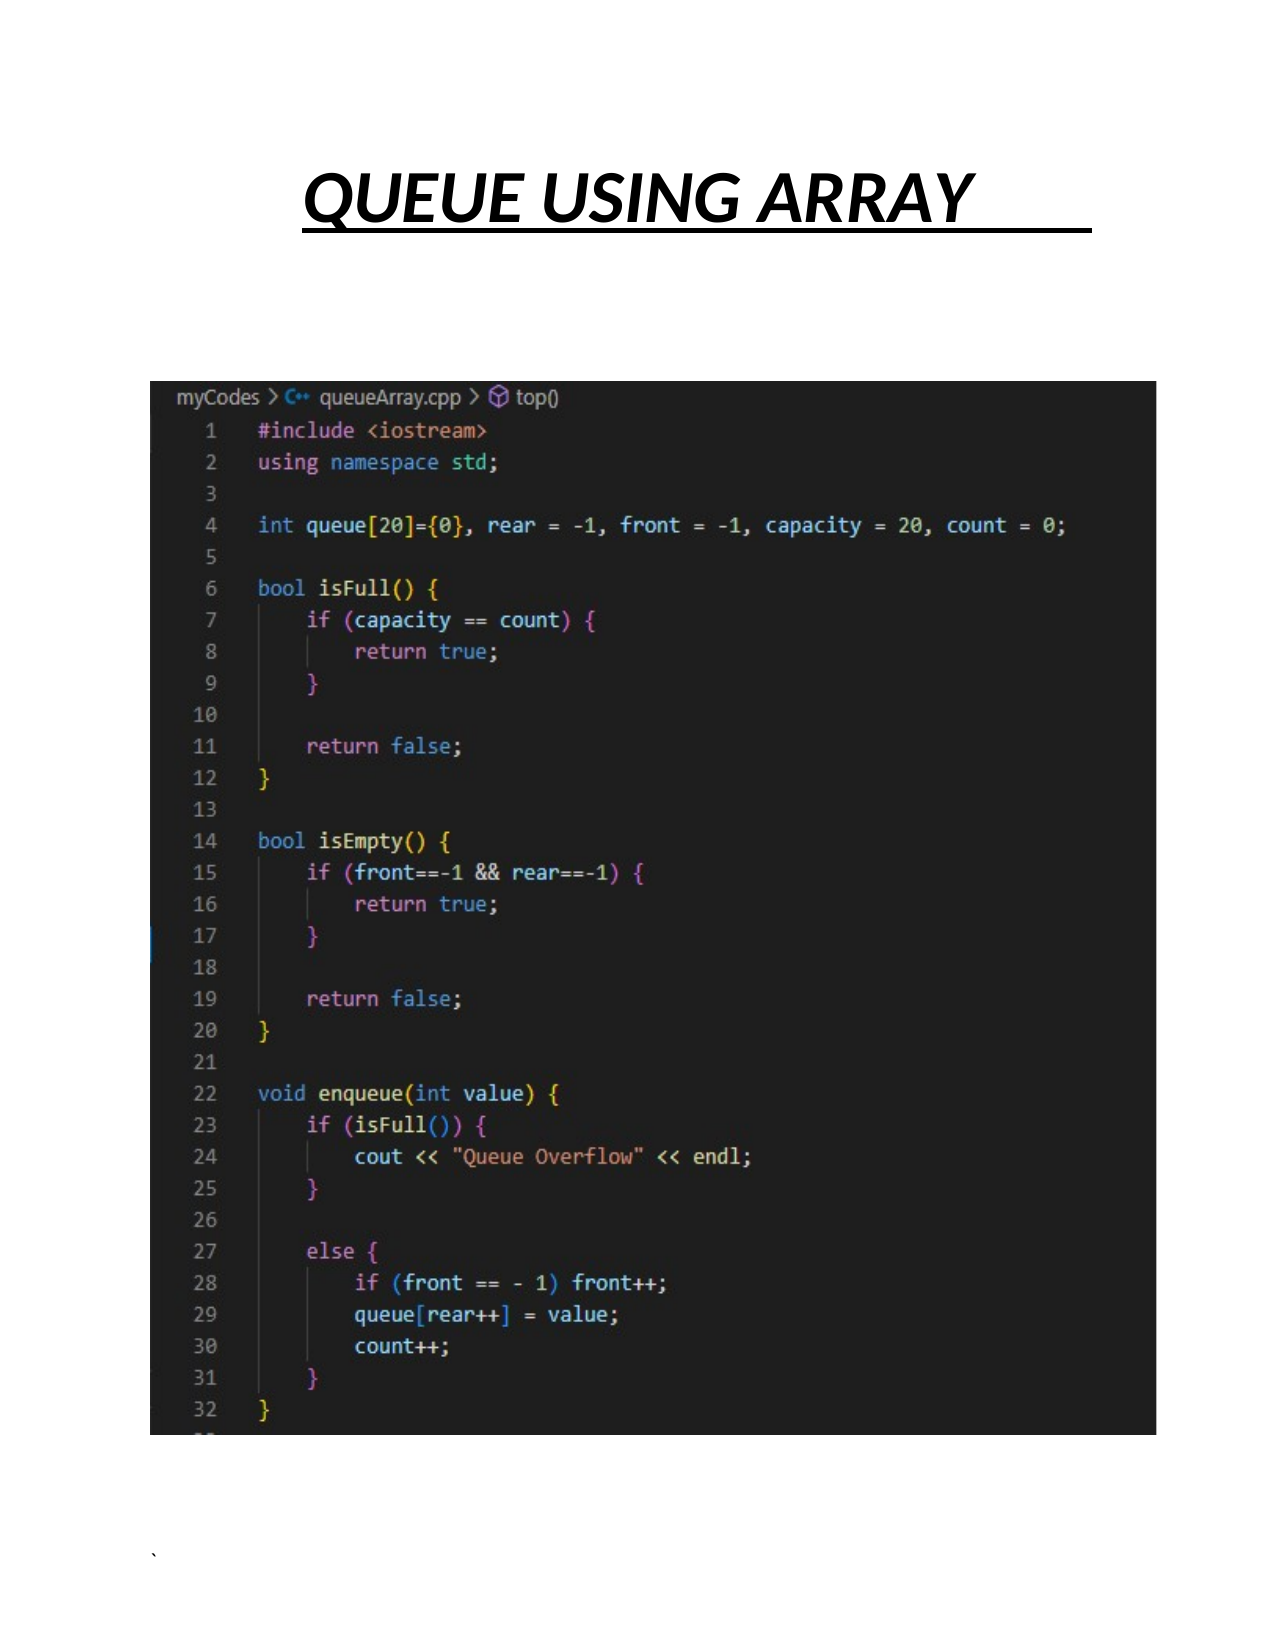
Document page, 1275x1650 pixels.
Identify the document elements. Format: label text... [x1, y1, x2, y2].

picture [150, 381, 1157, 1435]
text QUEUE USING ARRAY [150, 150, 1125, 242]
